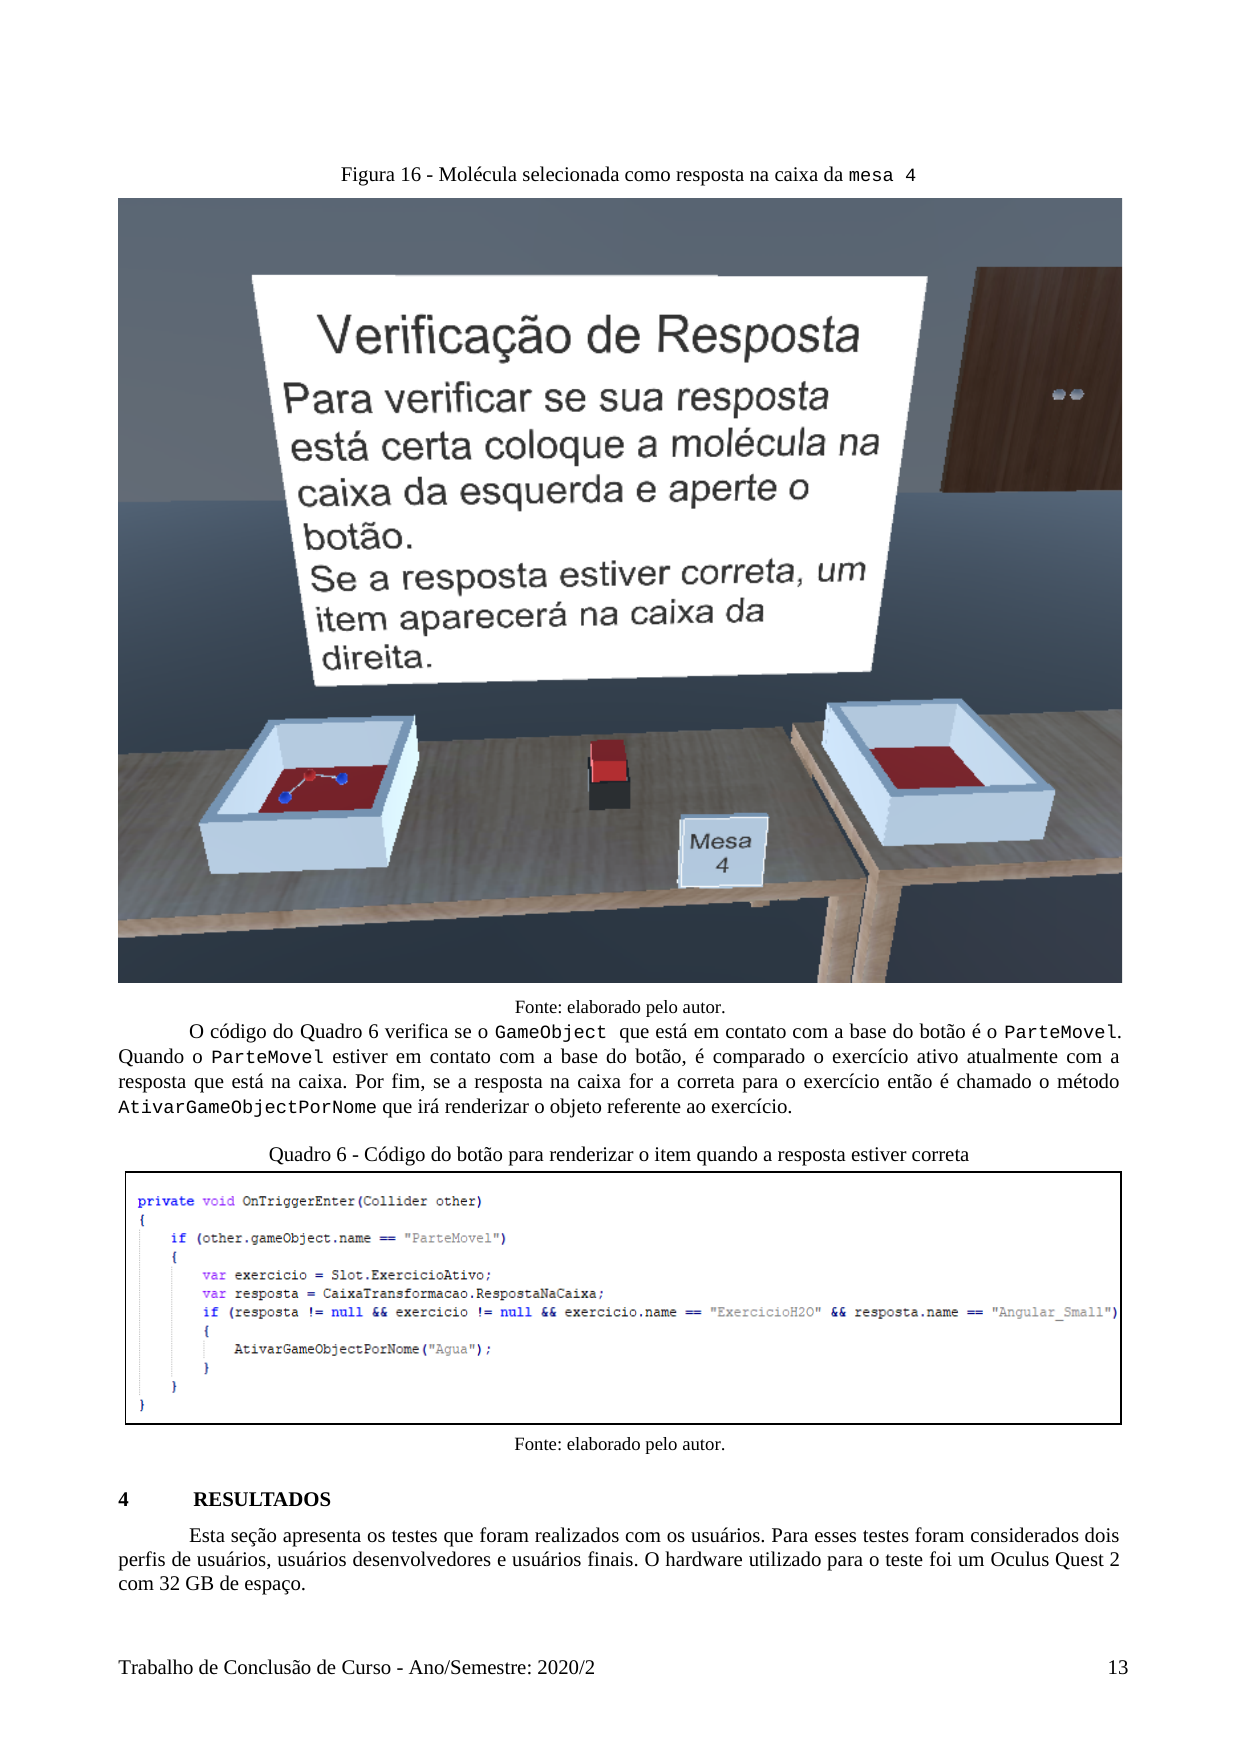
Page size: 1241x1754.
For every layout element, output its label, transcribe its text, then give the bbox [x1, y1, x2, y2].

text Esta seção apresenta os testes que foram realizados com os usuários. Para esses testes foram considerados dois perfis de usuários, usuários desenvolvedores e usuários finais. O hardware utilizado para o teste foi um Oculus Quest 2 com 32 GB de espaço. [118, 1523, 1122, 1595]
picture [126, 1173, 1120, 1423]
picture [118, 198, 1123, 983]
text O código do Quadro 6 verifica se o GameObject que está em contato com a base do botão é o ParteMovel. Quando o ParteMovel estiver em contato com a base do botão, é comparado o exercício ativo atualmente com a resposta que está na caixa. Por fim, se a resposta na caixa for a correta para o exercício então é chamado o método AtivarGameObjectPorNome que irá renderizar o objeto referente ao exercício. [118, 1019, 1122, 1119]
subtitle RESULTADOS [118, 1486, 1122, 1511]
